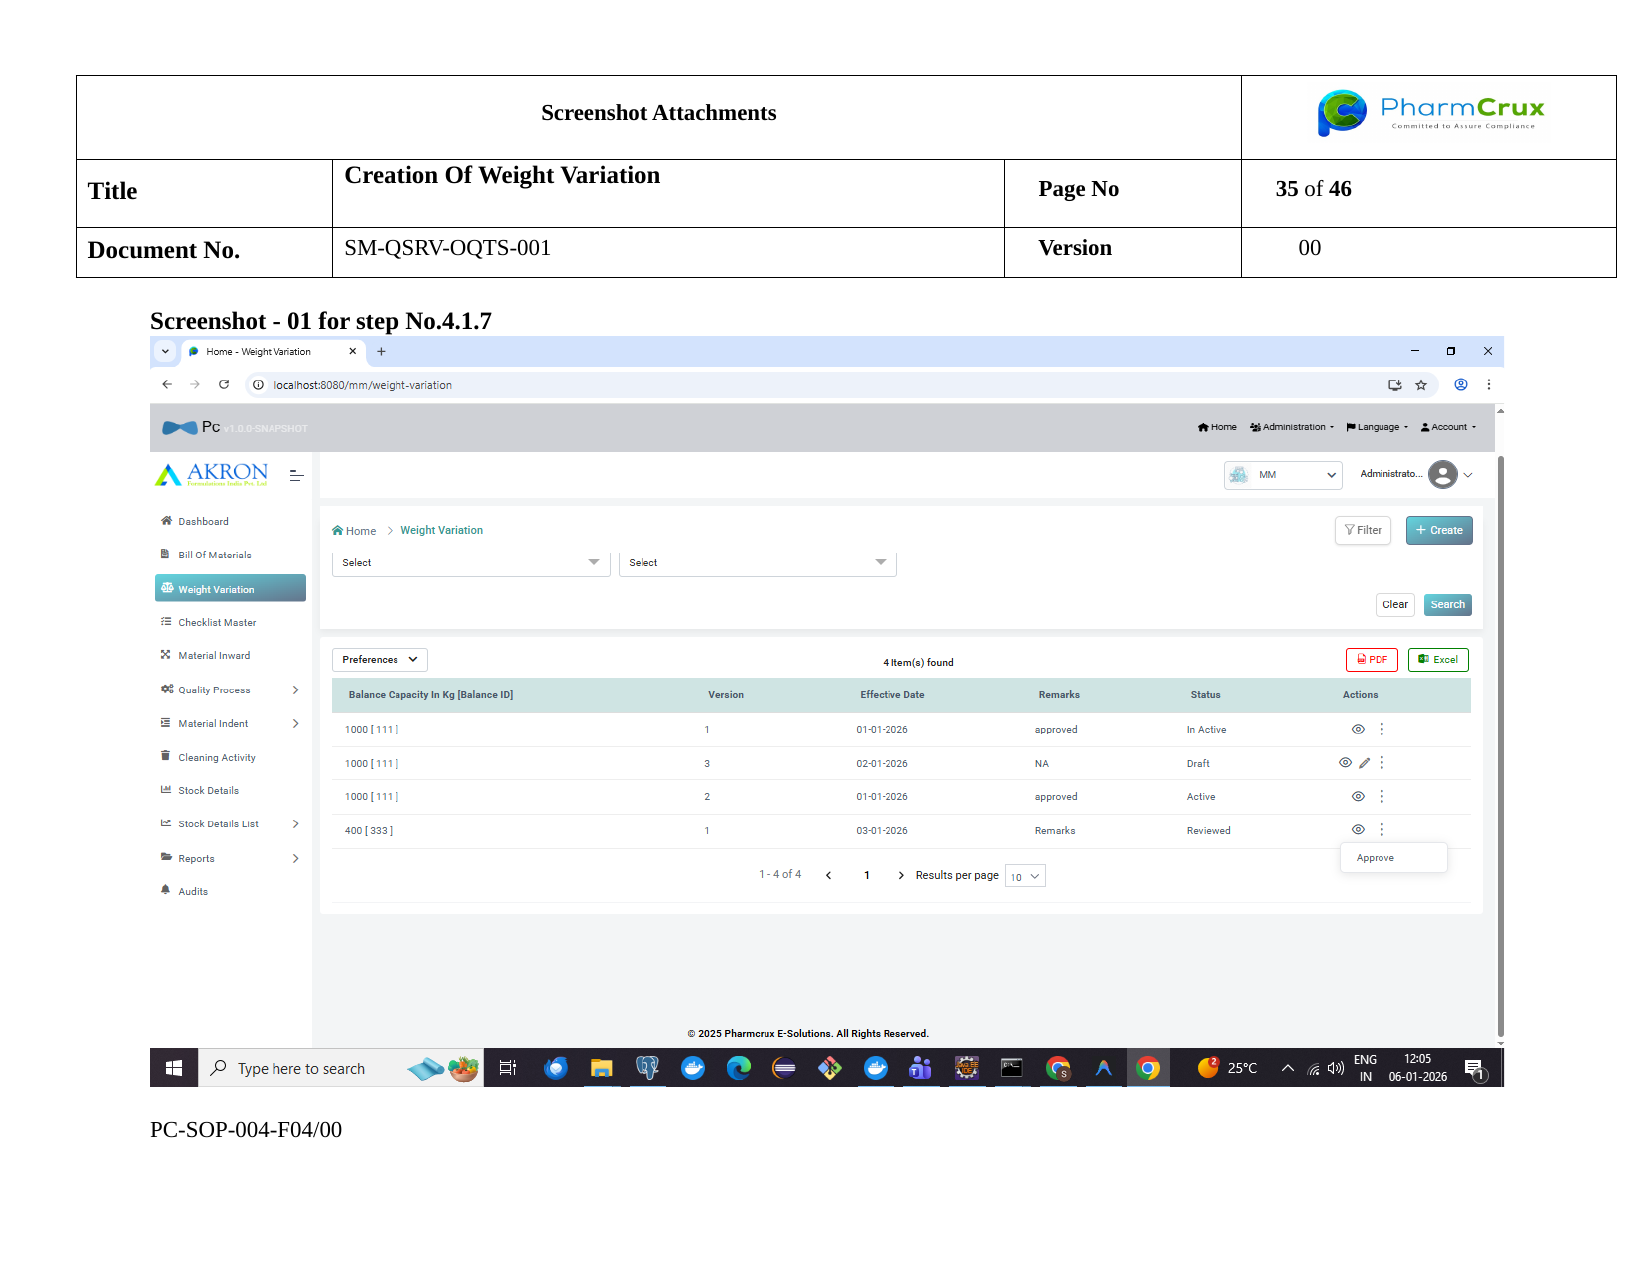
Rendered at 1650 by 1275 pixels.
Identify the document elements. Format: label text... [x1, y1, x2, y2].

text Screenshot - 01 for step No.4.1.7 [150, 306, 1500, 336]
picture [150, 336, 1505, 1087]
picture [1307, 82, 1551, 143]
